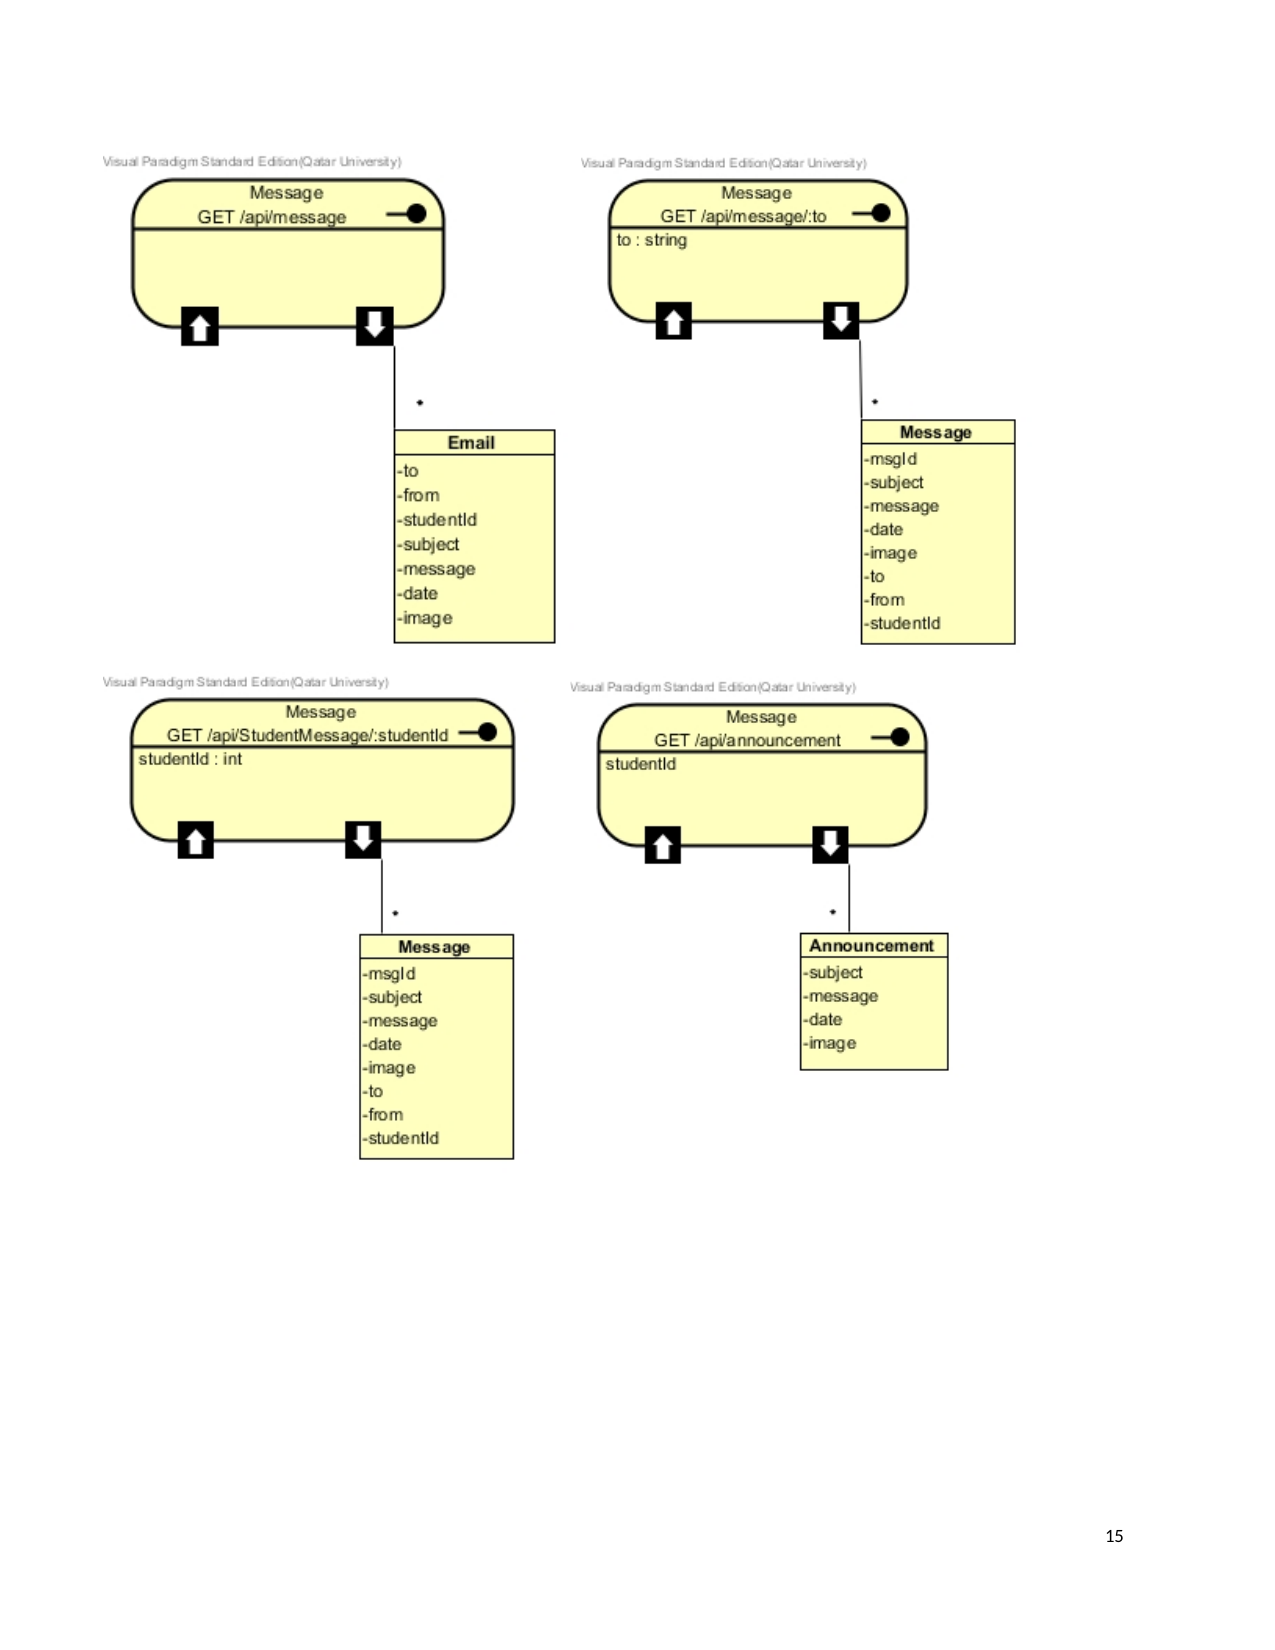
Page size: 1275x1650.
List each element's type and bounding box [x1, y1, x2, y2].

picture [103, 151, 1041, 670]
picture [570, 676, 974, 1096]
picture [103, 671, 541, 1185]
